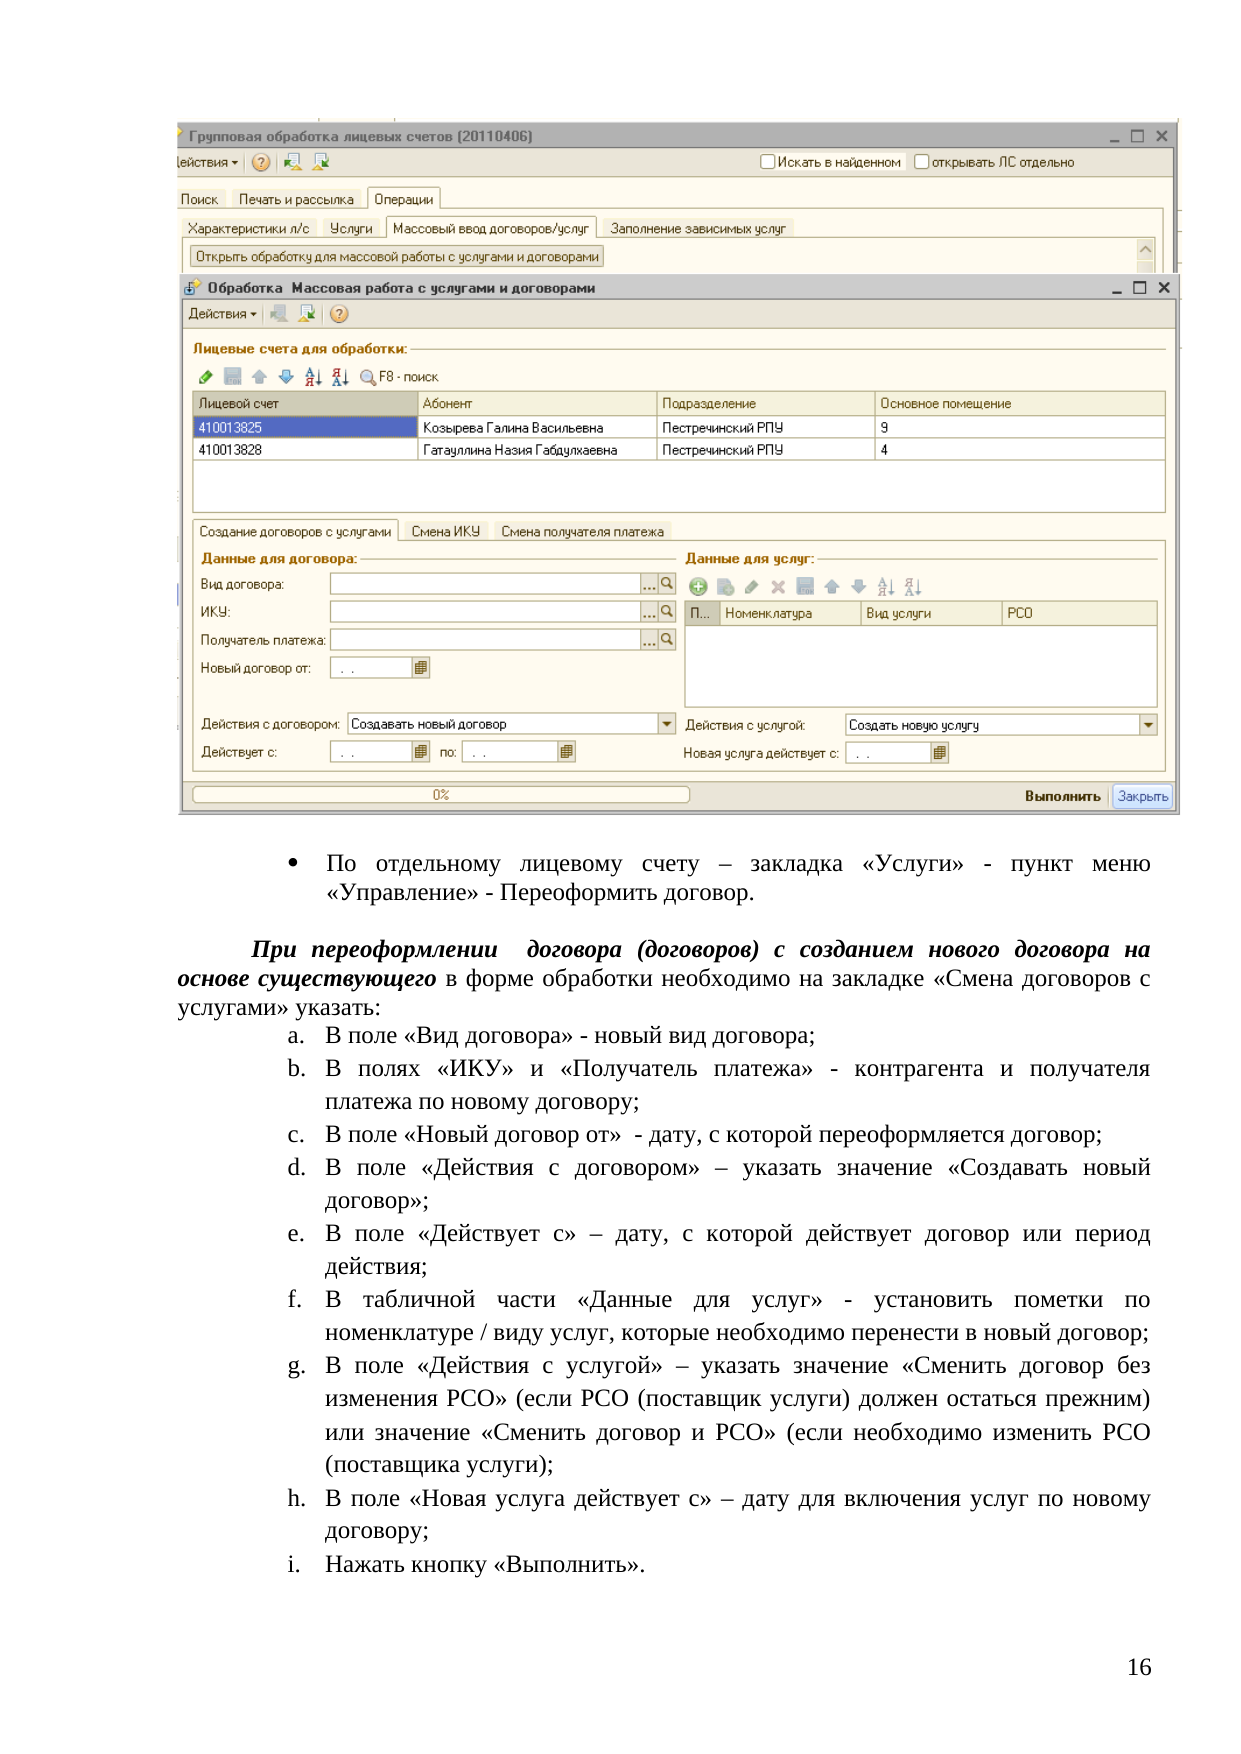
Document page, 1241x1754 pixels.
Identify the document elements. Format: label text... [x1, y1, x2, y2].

list В поле «Действия с услугой» – указать значение «Сменить договор без изменения РСО» (если РСО (поставщик услуги) должен остаться прежним) или значение «Сменить договор и РСО» (если необходимо изменить РСО (поставщика услуги); [287, 1351, 1152, 1478]
list По отдельному лицевому счету – закладка «Услуги» - пункт меню «Управление» - Переоформить договор. [288, 848, 1152, 905]
list В табличной части «Данные для услуг» - установить пометки по номенклатуре / виду услуг, которые необходимо перенести в новый договор; [287, 1284, 1152, 1346]
list В поле «Вид договора» - новый вид договора; [287, 1020, 1152, 1049]
list В поле «Новая услуга действует с» – дату для включения услуг по новому договору; [287, 1483, 1152, 1544]
list В полях «ИКУ» и «Получатель платежа» - контрагента и получателя платежа по новому договору; [287, 1053, 1152, 1115]
list В поле «Действует с» – дату, с которой действует договор или период действия; [287, 1218, 1152, 1280]
list В поле «Действия с договором» – указать значение «Создавать новый договор»; [287, 1152, 1152, 1214]
list Нажать кнопку «Выполнить». [287, 1549, 1152, 1577]
text При переоформлении договора (договоров) с созданием нового договора на основе существующего в форме обработки необходимо на закладке «Смена договоров с услугами» указать: [177, 934, 1152, 1020]
picture [177, 118, 1183, 819]
list В поле «Новый договор от» - дату, с которой переоформляется договор; [287, 1119, 1152, 1148]
